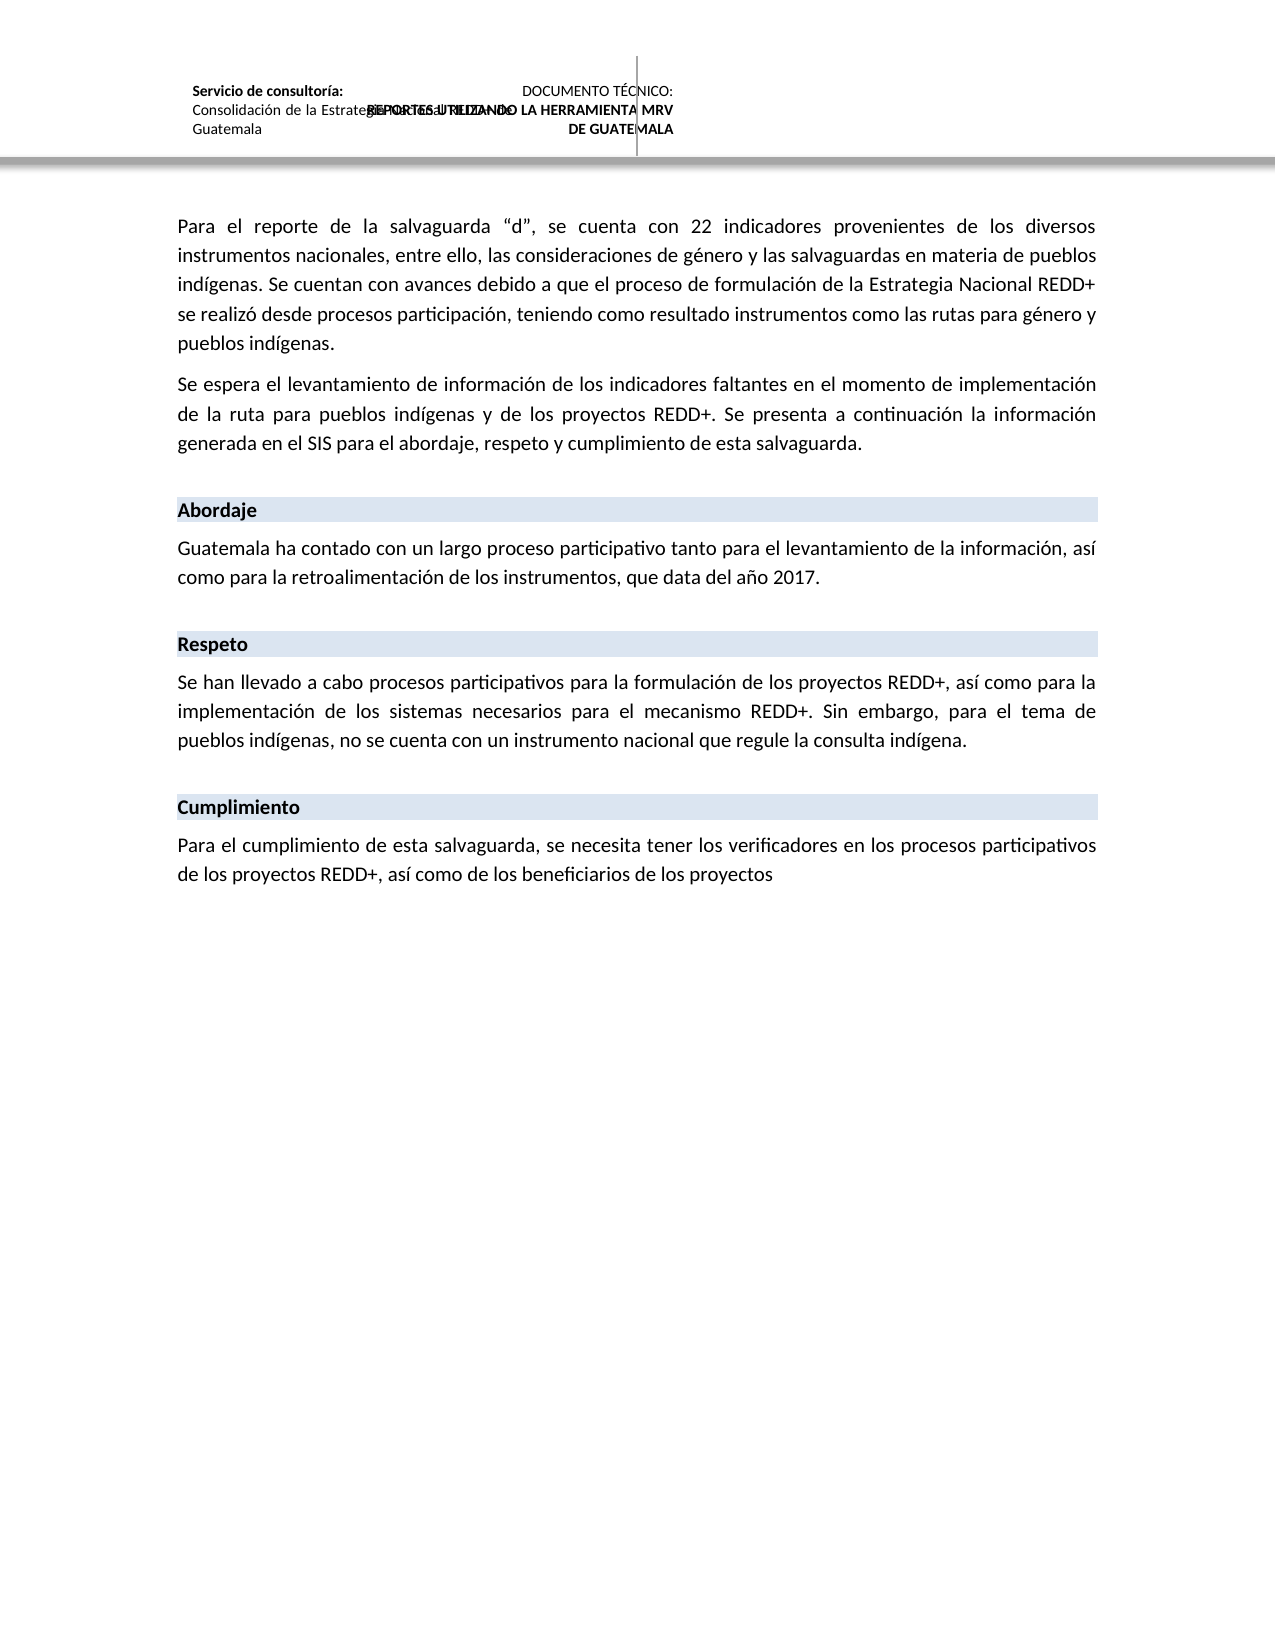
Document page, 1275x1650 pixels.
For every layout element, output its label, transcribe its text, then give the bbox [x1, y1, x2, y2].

text Abordaje [177, 497, 1098, 522]
text Guatemala ha contado con un largo proceso participativo tanto para el levantamiento de la información, así como para la retroalimentación de los instrumentos, que data del año 2017. [177, 535, 1098, 589]
text Se han llevado a cabo procesos participativos para la formulación de los proyectos REDD+, así como para la implementación de los sistemas necesarios para el mecanismo REDD+. Sin embargo, para el tema de pueblos indígenas, no se cuenta con un instrumento nacional que regule la consulta indígena. [177, 669, 1098, 753]
text Cumplimiento [177, 794, 1098, 820]
text Para el cumplimiento de esta salvaguarda, se necesita tener los verificadores en los procesos participativos de los proyectos REDD+, así como de los beneficiarios de los proyectos [177, 832, 1098, 887]
text Respeto [177, 631, 1098, 657]
text Se espera el levantamiento de información de los indicadores faltantes en el momento de implementación de la ruta para pueblos indígenas y de los proyectos REDD+. Se presenta a continuación la información generada en el SIS para el abordaje, respeto y cumplimiento de esta salvaguarda. [177, 372, 1098, 455]
text Para el reporte de la salvaguarda “d”, se cuenta con 22 indicadores provenientes de los diversos instrumentos nacionales, entre ello, las consideraciones de género y las salvaguardas en materia de pueblos indígenas. Se cuentan con avances debido a que el proceso de formulación de la Estrategia Nacional REDD+ se realizó desde procesos participación, teniendo como resultado instrumentos como las rutas para género y pueblos indígenas. [177, 213, 1098, 355]
